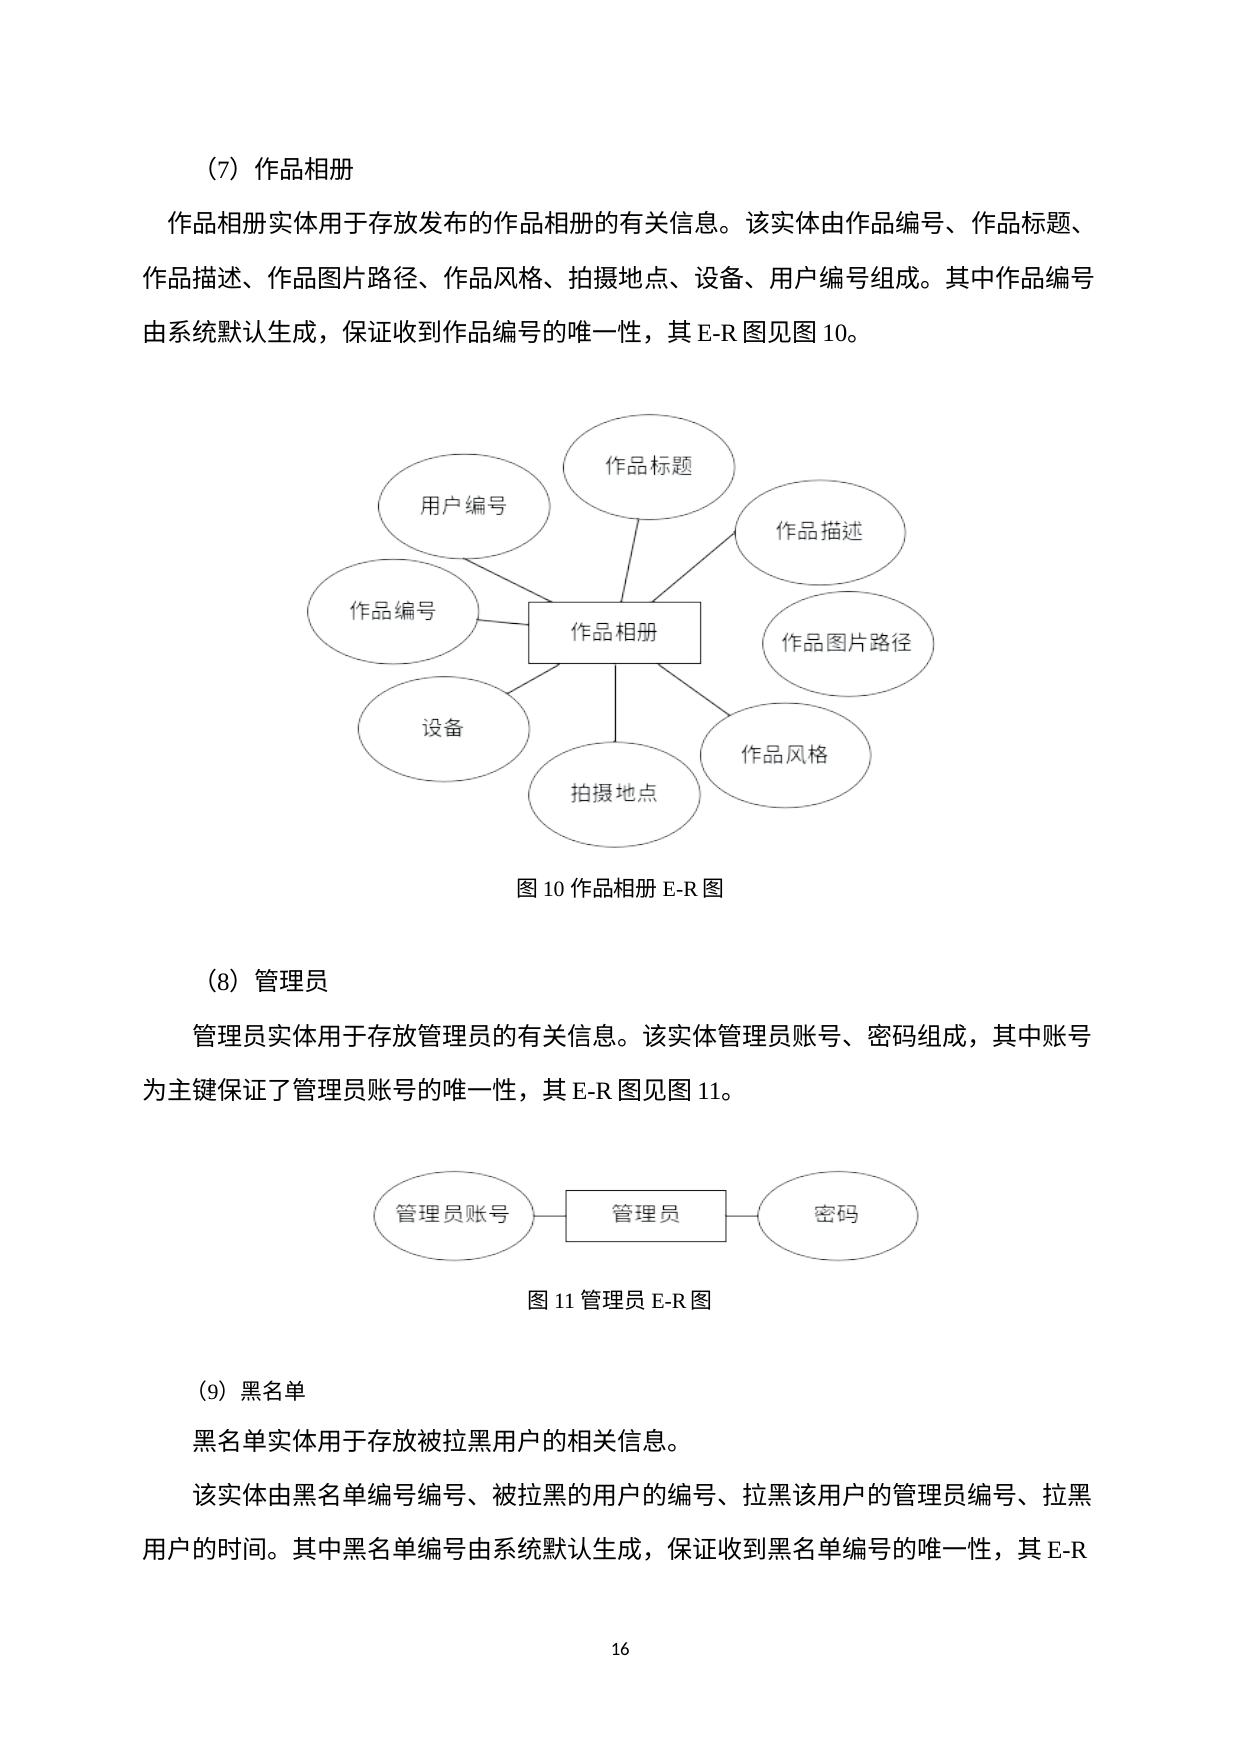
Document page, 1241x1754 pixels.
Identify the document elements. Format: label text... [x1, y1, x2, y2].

text 黑名单实体用于存放被拉黑用户的相关信息。 [142, 1421, 1098, 1457]
text （9）黑名单 [142, 1374, 1098, 1405]
list （7）作品相册 [142, 149, 1098, 186]
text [142, 1476, 1098, 1566]
list 管理员实体用于存放管理员的有关信息。该实体管理员账号、密码组成，其中账号为主键保证了管理员账号的唯一性，其E-R图见图11。 [142, 1016, 1098, 1107]
text 图11 管理员 E-R图 [142, 1283, 1098, 1315]
list 作品相册实体用于存放发布的作品相册的有关信息。该实体由作品编号、作品标题、作品描述、作品图片路径、作品风格、拍摄地点、设备、用户编号组成。其中作品编号由系统默认生成，保证收到作品编号的唯一性，其E-R图见图10。 [142, 204, 1098, 349]
text 图10 作品相册 E-R图 [142, 871, 1098, 903]
list （8）管理员 [142, 962, 1098, 998]
